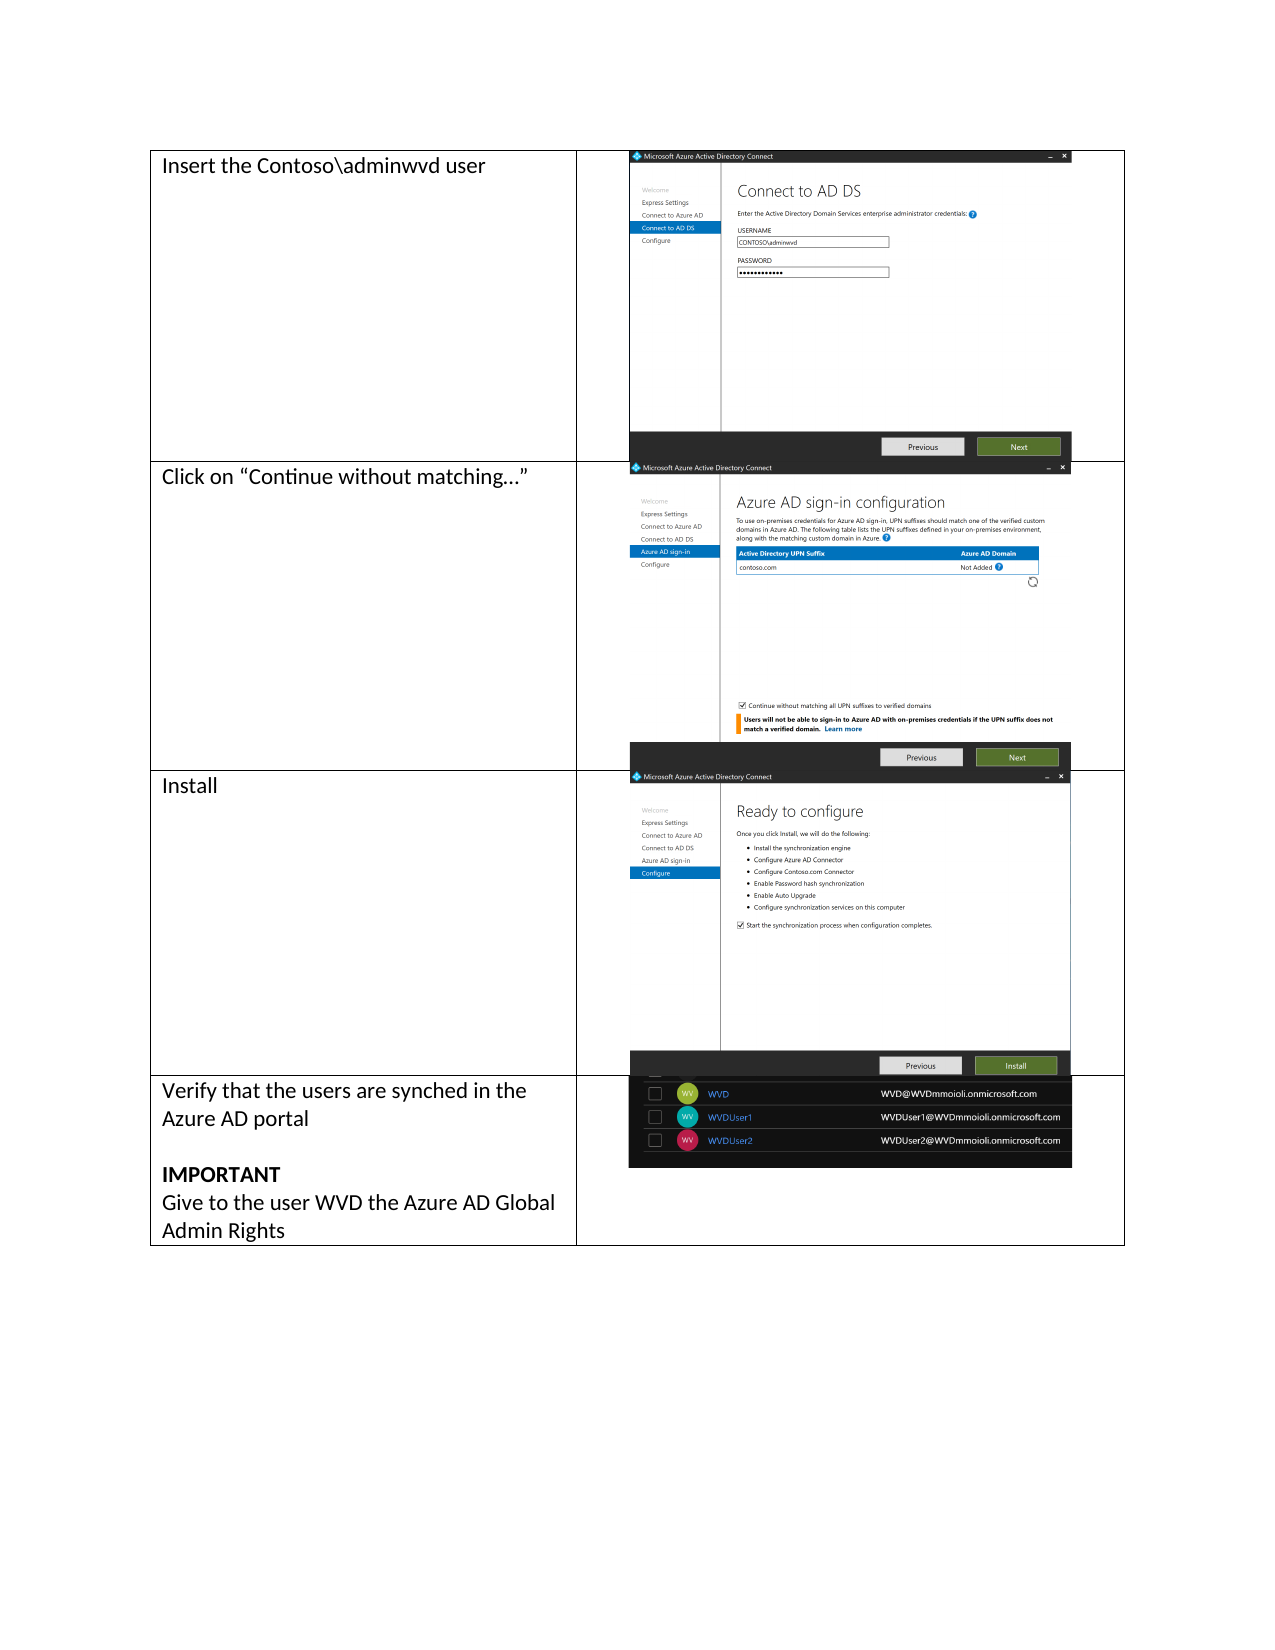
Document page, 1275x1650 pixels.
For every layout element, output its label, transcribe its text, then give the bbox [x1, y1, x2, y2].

table_cell [577, 462, 629, 770]
table_cell Click on “Continue without matching…” [151, 462, 576, 770]
table_cell [1072, 151, 1124, 461]
picture [628, 151, 1073, 1168]
table_cell [577, 771, 630, 1075]
table_cell Insert the Contoso\adminwvd user [151, 151, 576, 461]
table_cell [1071, 771, 1124, 1075]
table_cell Verify that the users are synched in the Azure AD portal IMPORTANT Give to the user WVD the Azure AD Global Admin Rights [151, 1076, 576, 1244]
table_cell [577, 151, 629, 461]
table_cell [577, 1076, 1124, 1244]
table_cell [1071, 462, 1124, 770]
table_cell Install [151, 771, 576, 1075]
